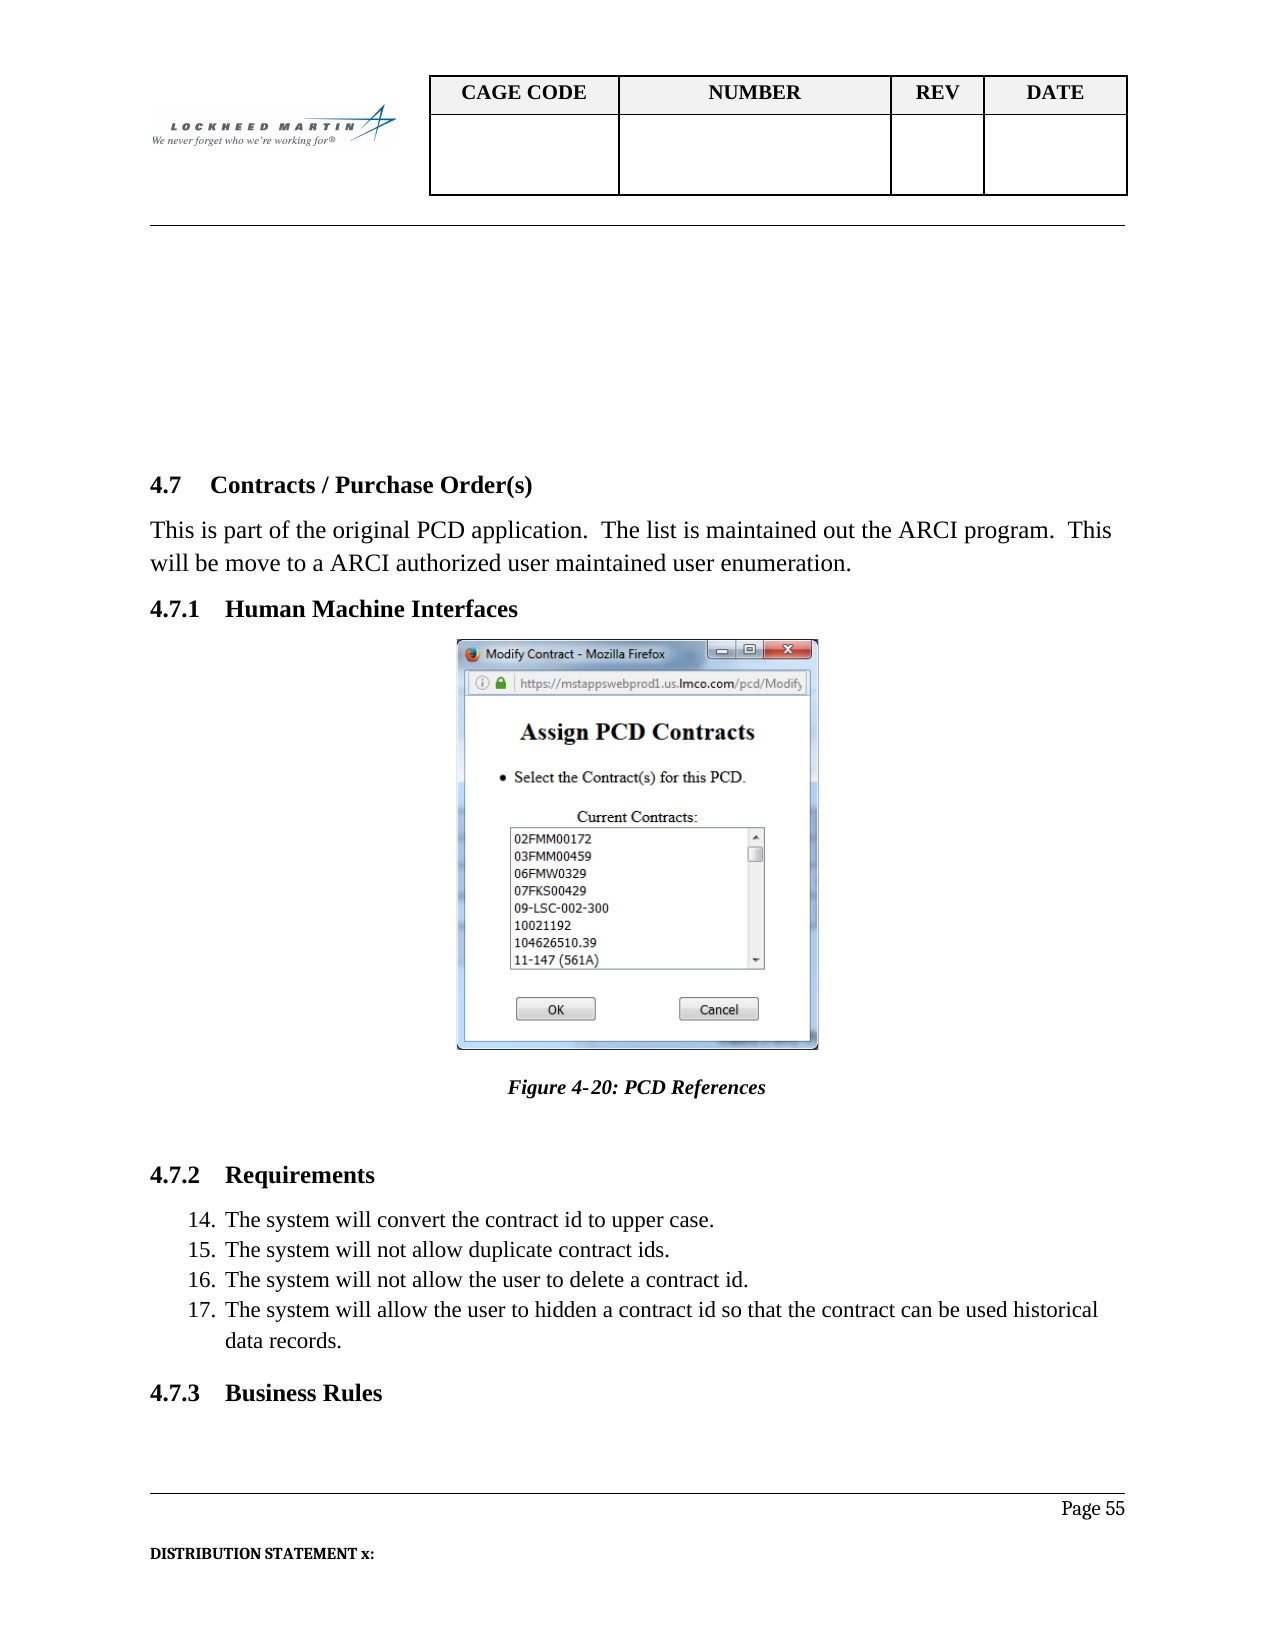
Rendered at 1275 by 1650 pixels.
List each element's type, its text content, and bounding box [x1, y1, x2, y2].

list The system will not allow duplicate contract ids. [187, 1236, 1125, 1262]
list The system will not allow the user to delete a contract id. [187, 1266, 1125, 1293]
subtitle Contracts / Purchase Order(s) [150, 470, 1125, 498]
picture [456, 639, 819, 1050]
picture [152, 104, 397, 146]
subtitle Human Machine Interfaces [150, 594, 1125, 622]
subtitle Requirements [150, 1160, 1125, 1189]
subtitle Business Rules [150, 1378, 1125, 1406]
list The system will allow the user to hidden a contract id so that the contract can be used historical data records. [187, 1296, 1125, 1353]
list The system will convert the contract id to upper case. [187, 1206, 1125, 1232]
text This is part of the original PCD application. The list is maintained out the ARCI program. This will be move to a ARCI authorized user maintained user enumeration. [150, 515, 1125, 577]
